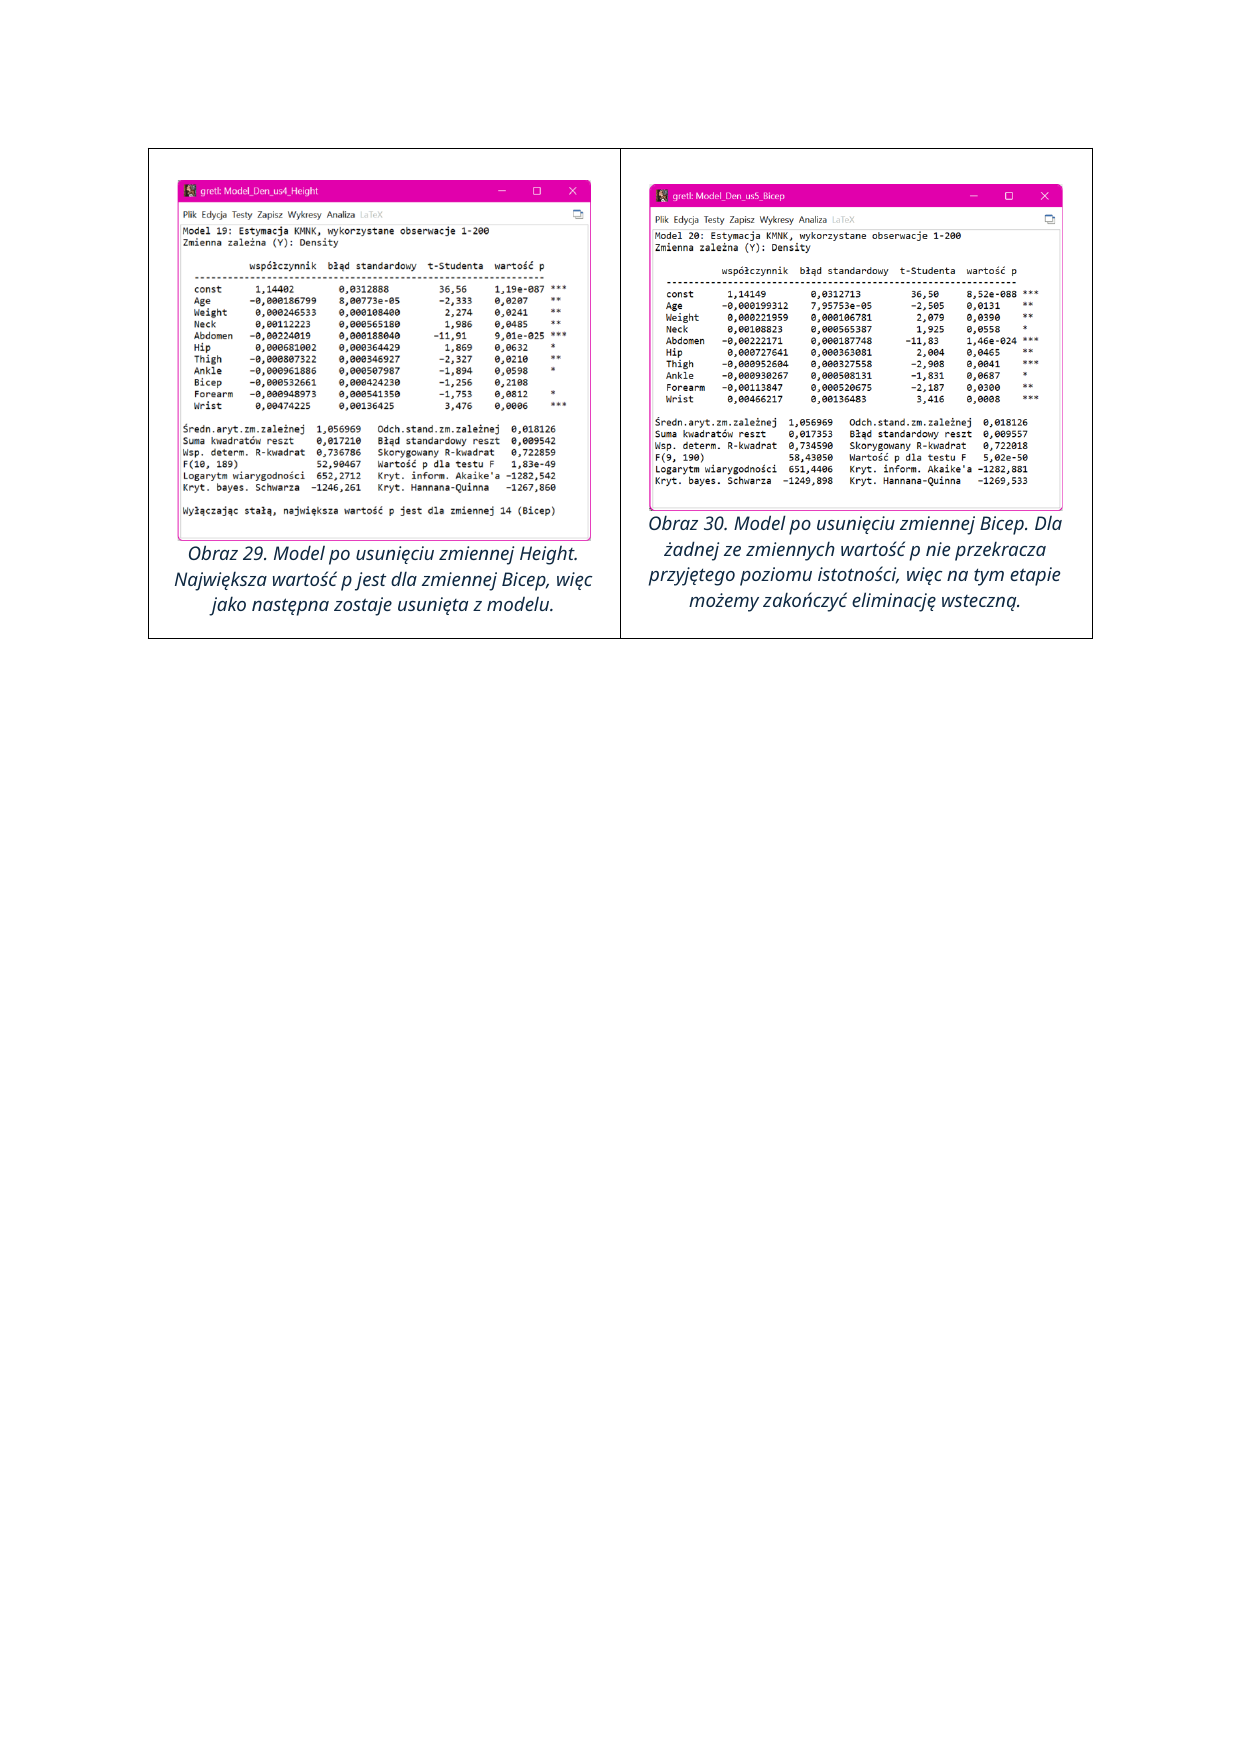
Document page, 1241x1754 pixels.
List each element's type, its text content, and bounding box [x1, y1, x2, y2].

picture [177, 180, 591, 541]
table_header Obraz 29. Model po usunięciu zmiennej Height. Największa wartość p jest dla zmiennej Bicep, więc jako następna zostaje usunięta z modelu. [149, 149, 620, 638]
picture [649, 184, 1063, 511]
table_header Obraz 30. Model po usunięciu zmiennej Bicep. Dla żadnej ze zmiennych wartość p nie przekracza przyjętego poziomu istotności, więc na tym etapie możemy zakończyć eliminację wsteczną. [621, 149, 1092, 638]
